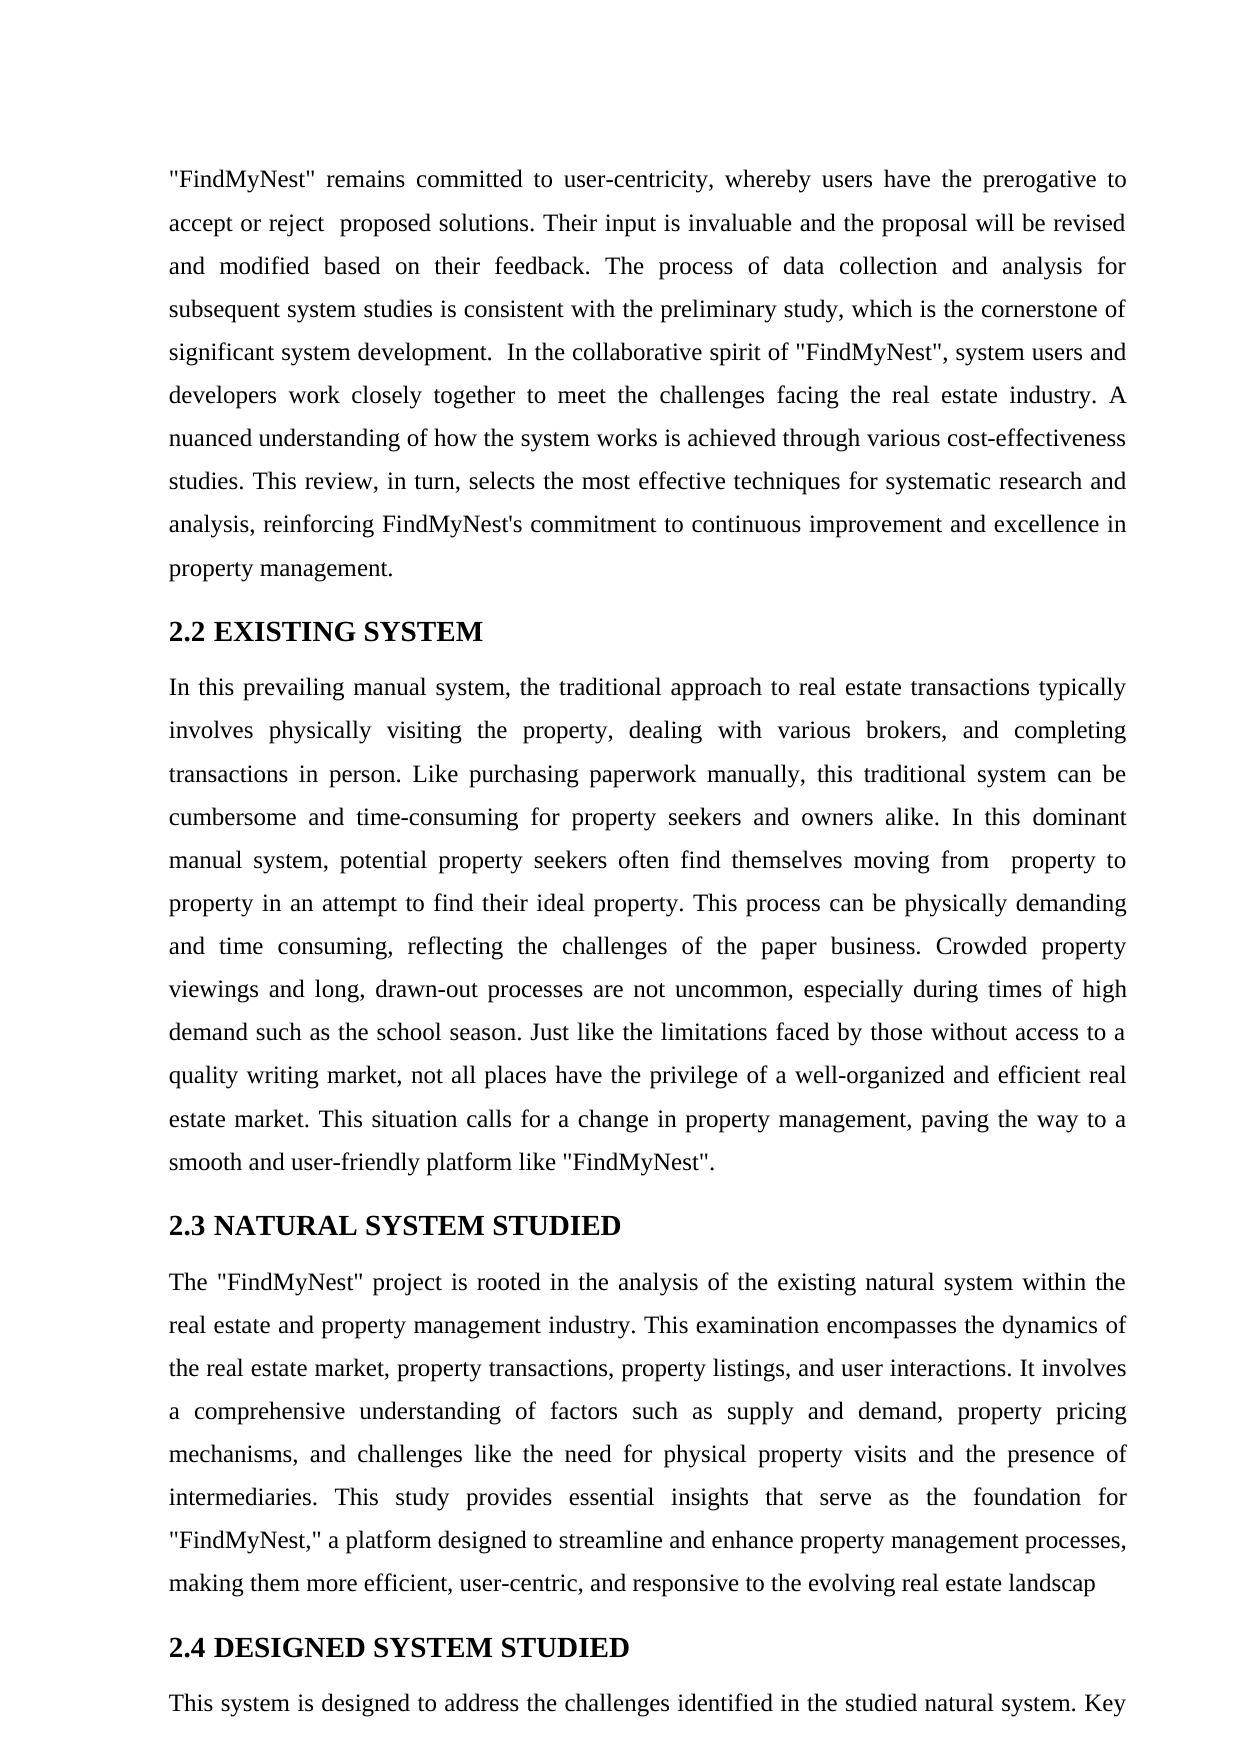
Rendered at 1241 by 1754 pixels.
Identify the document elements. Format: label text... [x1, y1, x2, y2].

text "FindMyNest" remains committed to user-centricity, whereby users have the prerogative to accept or reject proposed solutions. Their input is invaluable and the proposal will be revised and modified based on their feedback. The process of data collection and analysis for subsequent system studies is consistent with the preliminary study, which is the cornerstone of significant system development. In the collaborative spirit of "FindMyNest", system users and developers work closely together to meet the challenges facing the real estate industry. A nuanced understanding of how the system works is achieved through various cost-effectiveness studies. This review, in turn, selects the most effective techniques for systematic research and analysis, reinforcing FindMyNest's commitment to continuous improvement and excellence in property management. [169, 164, 1128, 581]
subtitle NATURAL SYSTEM STUDIED [169, 1208, 992, 1242]
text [169, 1688, 1128, 1717]
subtitle EXISTING SYSTEM [169, 614, 992, 647]
text In this prevailing manual system, the traditional approach to real estate transactions typically involves physically visiting the property, dealing with various brokers, and completing transactions in person. Like purchasing paperwork manually, this traditional system can be cumbersome and time-consuming for property seekers and owners alike. In this dominant manual system, potential property seekers often find themselves moving from property to property in an attempt to find their ideal property. This process can be physically demanding and time consuming, reflecting the challenges of the paper business. Crowded property viewings and long, drawn-out processes are not uncommon, especially during times of high demand such as the school season. Just like the limitations faced by those without access to a quality writing market, not all places have the privilege of a well-organized and efficient real estate market. This situation calls for a change in property management, paving the way to a smooth and user-friendly platform like "FindMyNest". [169, 672, 1128, 1176]
text The "FindMyNest" project is rooted in the analysis of the existing natural system within the real estate and property management industry. This examination encompasses the dynamics of the real estate market, property transactions, property listings, and user interactions. It involves a comprehensive understanding of factors such as supply and demand, property pricing mechanisms, and challenges like the need for physical property visits and the presence of intermediaries. This study provides essential insights that serve as the foundation for "FindMyNest," a platform designed to streamline and enhance property management processes, making them more efficient, user-centric, and responsive to the evolving real estate landscap [169, 1267, 1128, 1597]
subtitle DESIGNED SYSTEM STUDIED [169, 1630, 992, 1663]
